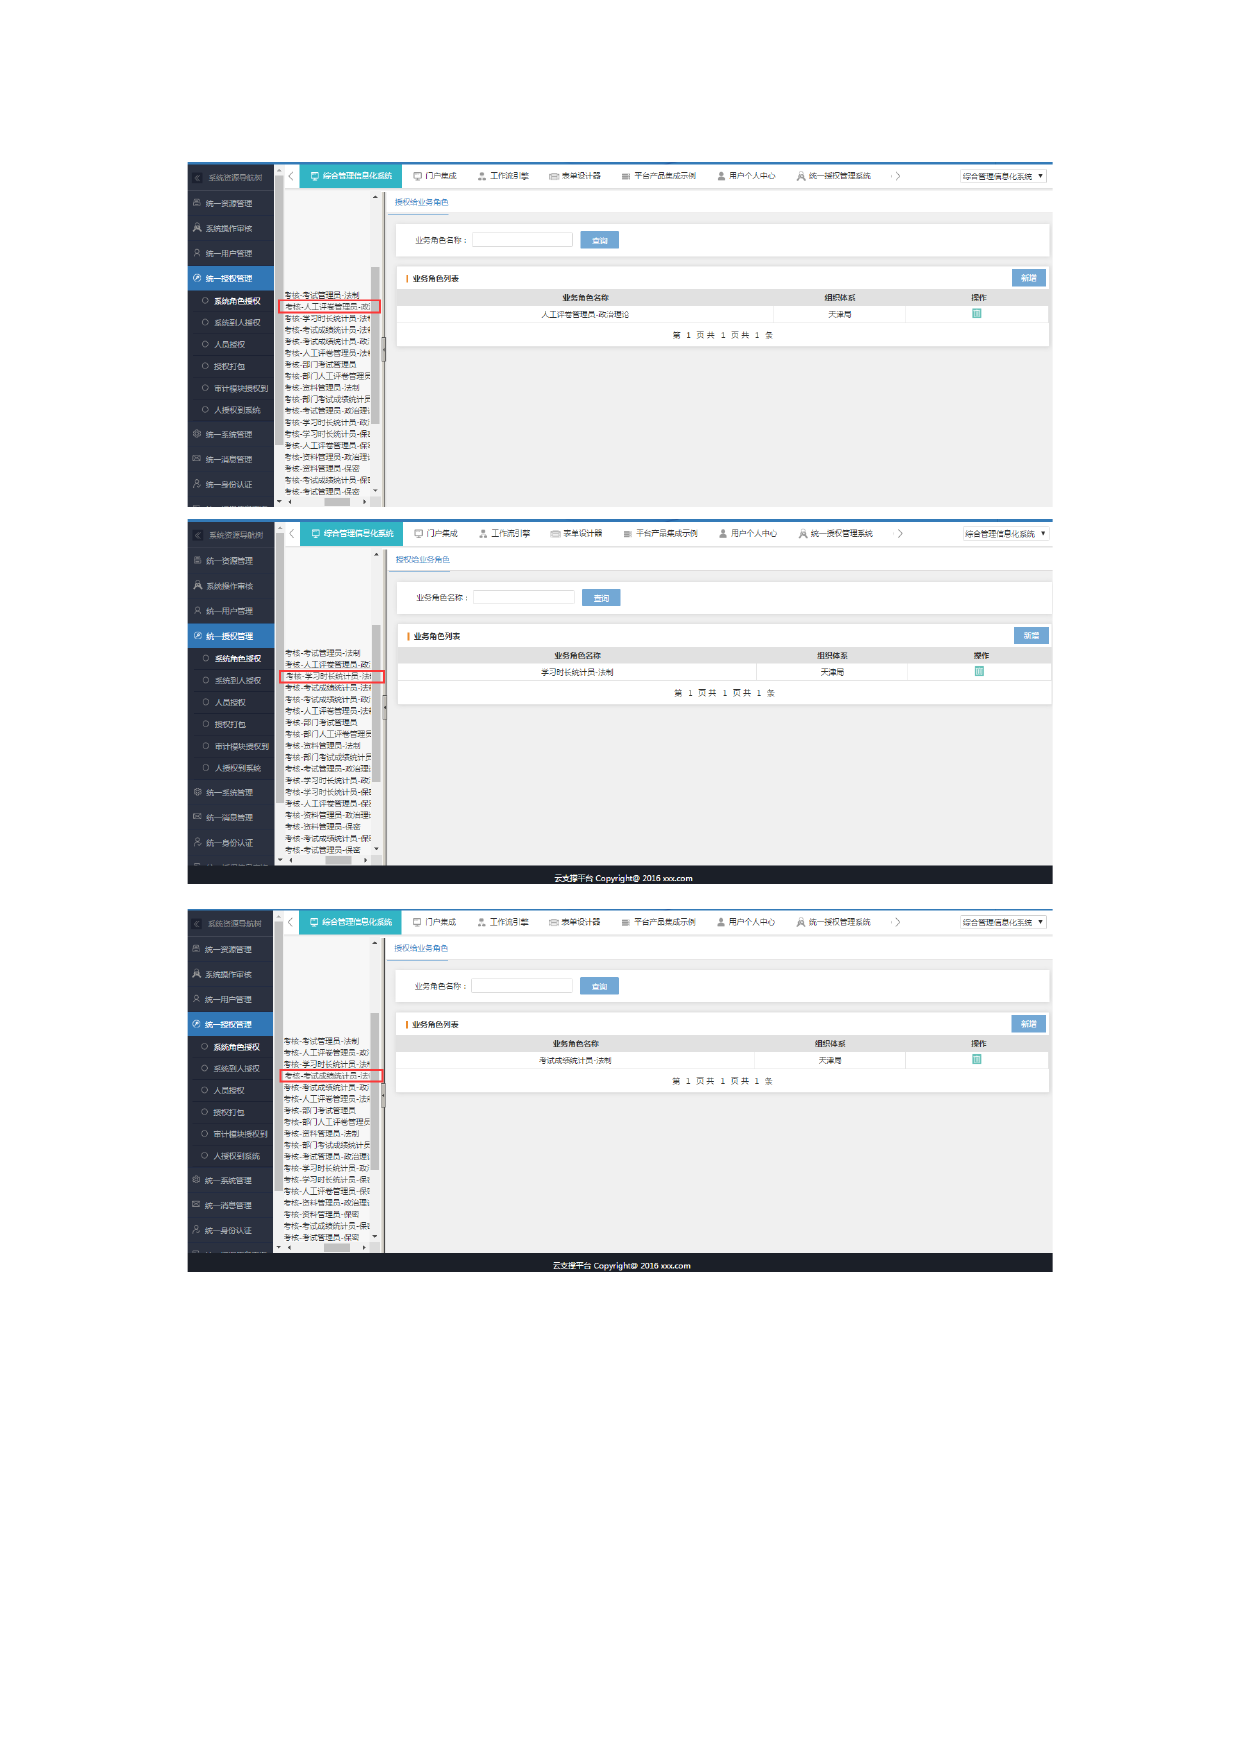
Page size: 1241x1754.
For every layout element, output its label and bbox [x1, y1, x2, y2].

picture [187, 909, 1053, 1272]
picture [187, 519, 1053, 884]
picture [187, 162, 1053, 507]
